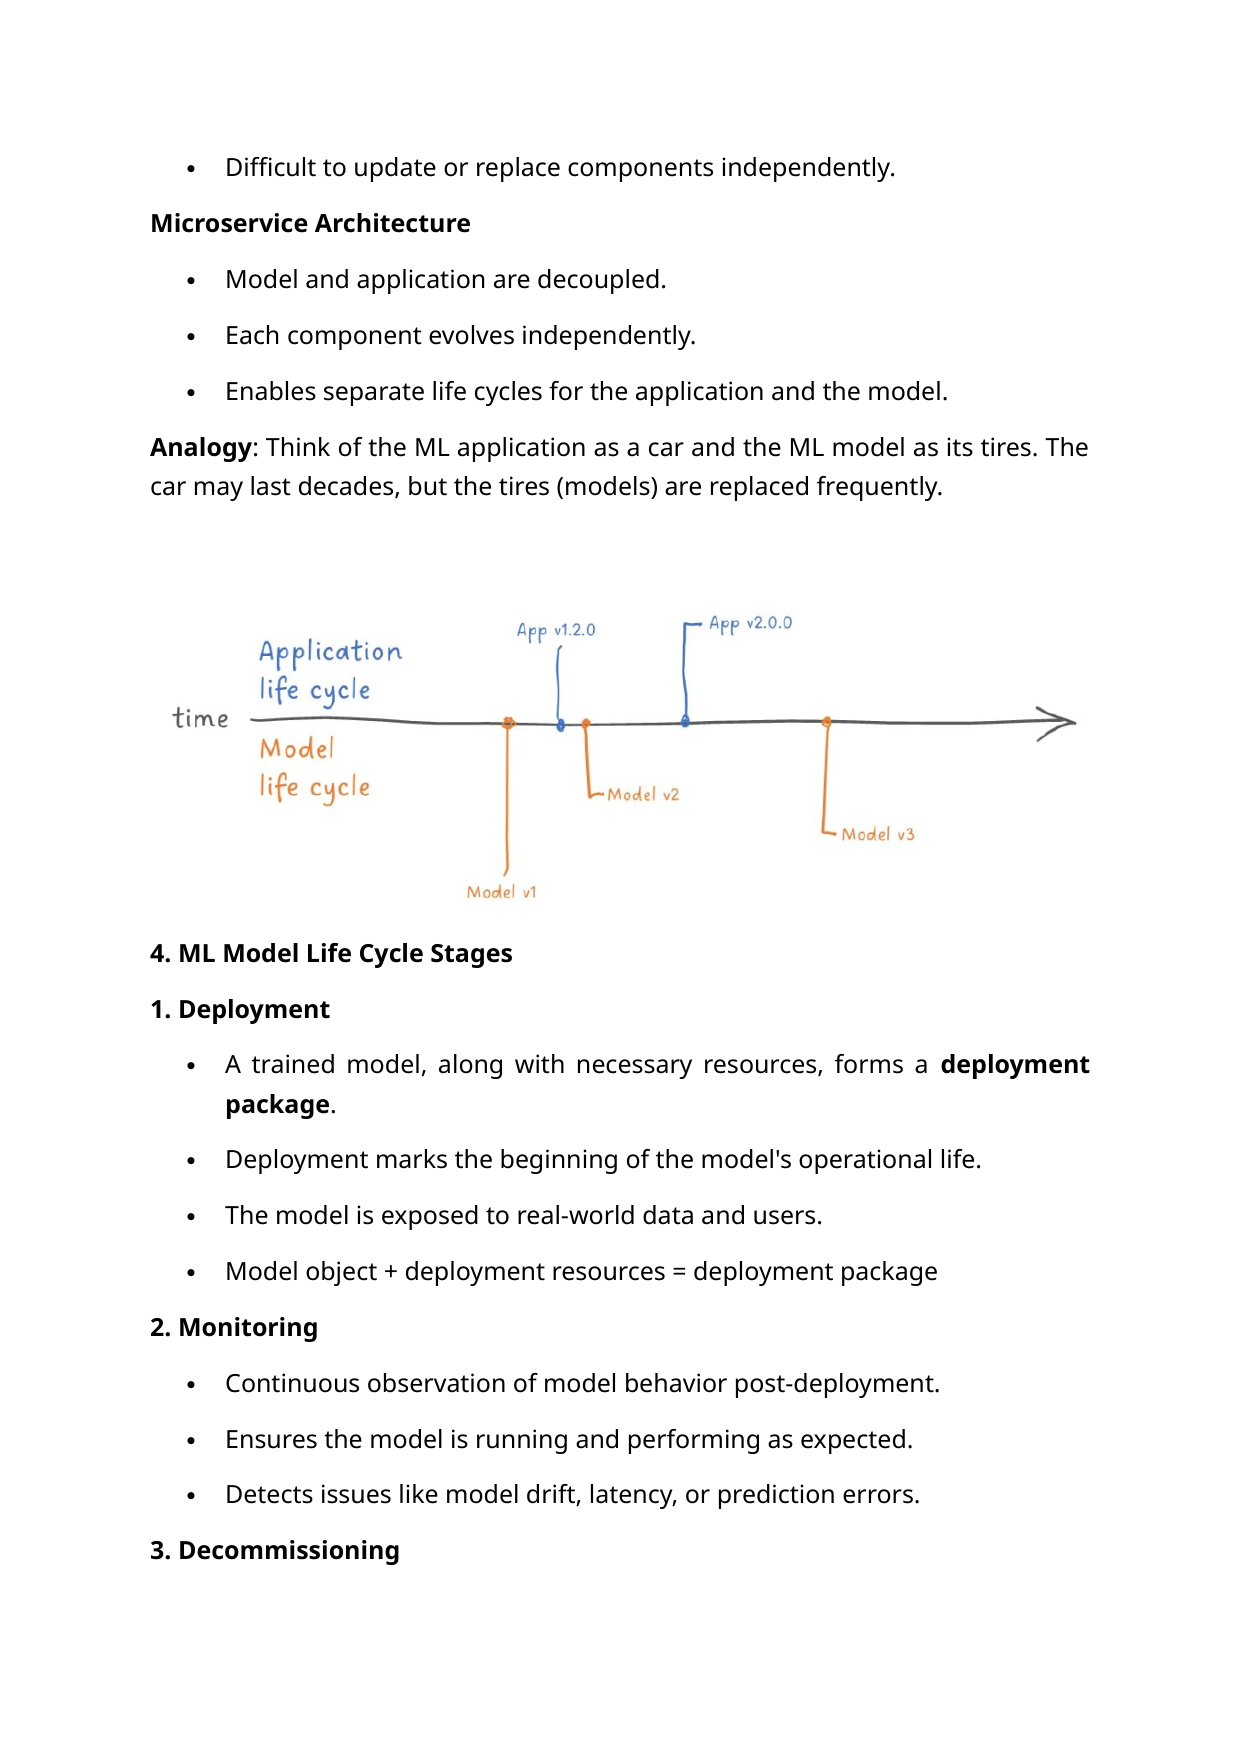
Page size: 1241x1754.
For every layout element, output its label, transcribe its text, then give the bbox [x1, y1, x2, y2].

list Difficult to update or replace components independently. [187, 150, 1090, 184]
list Ensures the model is running and performing as expected. [187, 1421, 1090, 1455]
text 1. Deployment [150, 991, 1090, 1025]
text 4. ML Model Life Cycle Stages [150, 909, 1090, 969]
list Each component evolves independently. [187, 317, 1090, 352]
list Model and application are decoupled. [187, 262, 1090, 296]
picture [150, 576, 1091, 909]
text 3. Decommissioning [150, 1533, 1090, 1567]
text Microservice Architecture [150, 206, 1090, 240]
text 2. Monitoring [150, 1309, 1090, 1344]
list The model is exposed to real-world data and users. [187, 1198, 1090, 1232]
list Detects issues like model drift, latency, or prediction errors. [187, 1477, 1090, 1511]
list Enables separate life cycles for the application and the model. [187, 373, 1090, 407]
list A trained model, along with necessary resources, forms a deployment package. [187, 1047, 1090, 1120]
list Deployment marks the beginning of the model's operational life. [187, 1142, 1090, 1176]
list Continuous observation of model behavior post-deployment. [187, 1365, 1090, 1399]
list Model object + deployment resources = deployment package [187, 1254, 1090, 1288]
text Analogy: Think of the ML application as a car and the ML model as its tires. The car may last decades, but the tires (models) are replaced frequently. [150, 429, 1090, 502]
